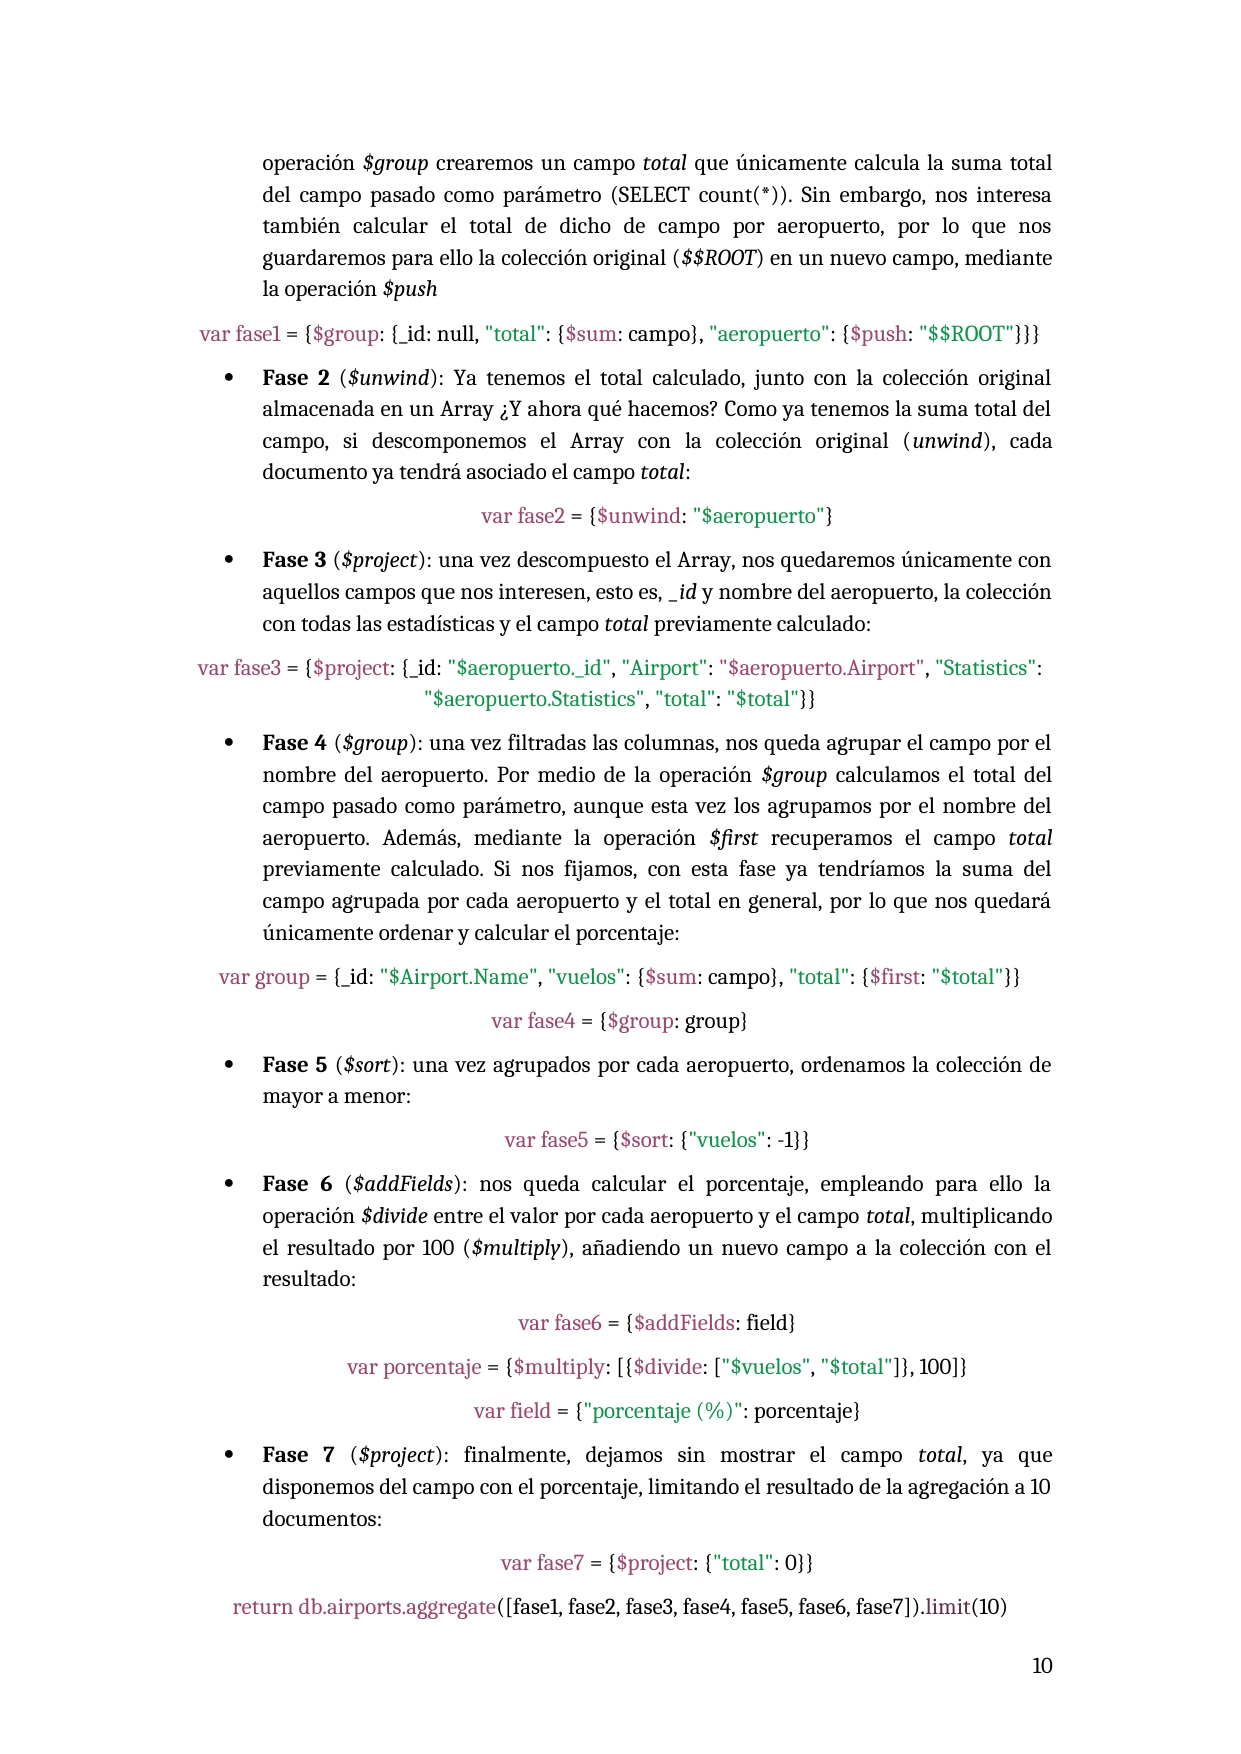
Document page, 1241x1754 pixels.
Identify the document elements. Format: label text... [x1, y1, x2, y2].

list Fase 2 ($unwind): Ya tenemos el total calculado, junto con la colección original almacenada en un Array ¿Y ahora qué hacemos? Como ya tenemos la suma total del campo, si descomponemos el Array con la colección original (unwind), cada documento ya tendrá asociado el campo total: [225, 364, 1053, 485]
list Fase 7 ($project): finalmente, dejamos sin mostrar el campo total, ya que disponemos del campo con el porcentaje, limitando el resultado de la agregación a 10 documentos: [225, 1442, 1053, 1532]
text var field = {"porcentaje (%)": porcentaje} [262, 1398, 1053, 1424]
list Fase 3 ($project): una vez descompuesto el Array, nos quedaremos únicamente con aquellos campos que nos interesen, esto es, _id y nombre del aeropuerto, la colección con todas las estadísticas y el campo total previamente calculado: [225, 547, 1053, 637]
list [225, 150, 1053, 303]
text var fase2 = {$unwind: "$aeropuerto"} [262, 503, 1053, 529]
text var porcentaje = {$multiply: [{$divide: ["$vuelos", "$total"]}, 100]} [262, 1354, 1053, 1380]
text var fase4 = {$group: group} [187, 1007, 1053, 1034]
text var fase7 = {$project: {"total": 0}} [262, 1549, 1053, 1576]
text var fase6 = {$addFields: field} [262, 1310, 1053, 1336]
list Fase 4 ($group): una vez filtradas las columnas, nos queda agrupar el campo por el nombre del aeropuerto. Por medio de la operación $group calculamos el total del campo pasado como parámetro, aunque esta vez los agrupamos por el nombre del aeropuerto. Además, mediante la operación $first recuperamos el campo total previamente calculado. Si nos fijamos, con esta fase ya tendríamos la suma del campo agrupada por cada aeropuerto y el total en general, por lo que nos quedará únicamente ordenar y calcular el porcentaje: [225, 730, 1053, 946]
text var group = {_id: "$Airport.Name", "vuelos": {$sum: campo}, "total": {$first: "$total"}} [187, 963, 1053, 990]
text var fase1 = {$group: {_id: null, "total": {$sum: campo}, "aeropuerto": {$push: "$$ROOT"}}} [187, 320, 1053, 347]
list Fase 6 ($addFields): nos queda calcular el porcentaje, empleando para ello la operación $divide entre el valor por cada aeropuerto y el campo total, multiplicando el resultado por 100 ($multiply), añadiendo un nuevo campo a la colección con el resultado: [225, 1171, 1053, 1292]
text return db.airports.aggregate([fase1, fase2, fase3, fase4, fase5, fase6, fase7]).limit(10) [187, 1593, 1053, 1620]
text var fase5 = {$sort: {"vuelos": -1}} [262, 1127, 1053, 1153]
list Fase 5 ($sort): una vez agrupados por cada aeropuerto, ordenamos la colección de mayor a menor: [225, 1052, 1053, 1109]
text var fase3 = {$project: {_id: "$aeropuerto._id", "Airport": "$aeropuerto.Airport", "Statistics": "$aeropuerto.Statistics", "total": "$total"}} [187, 654, 1053, 712]
